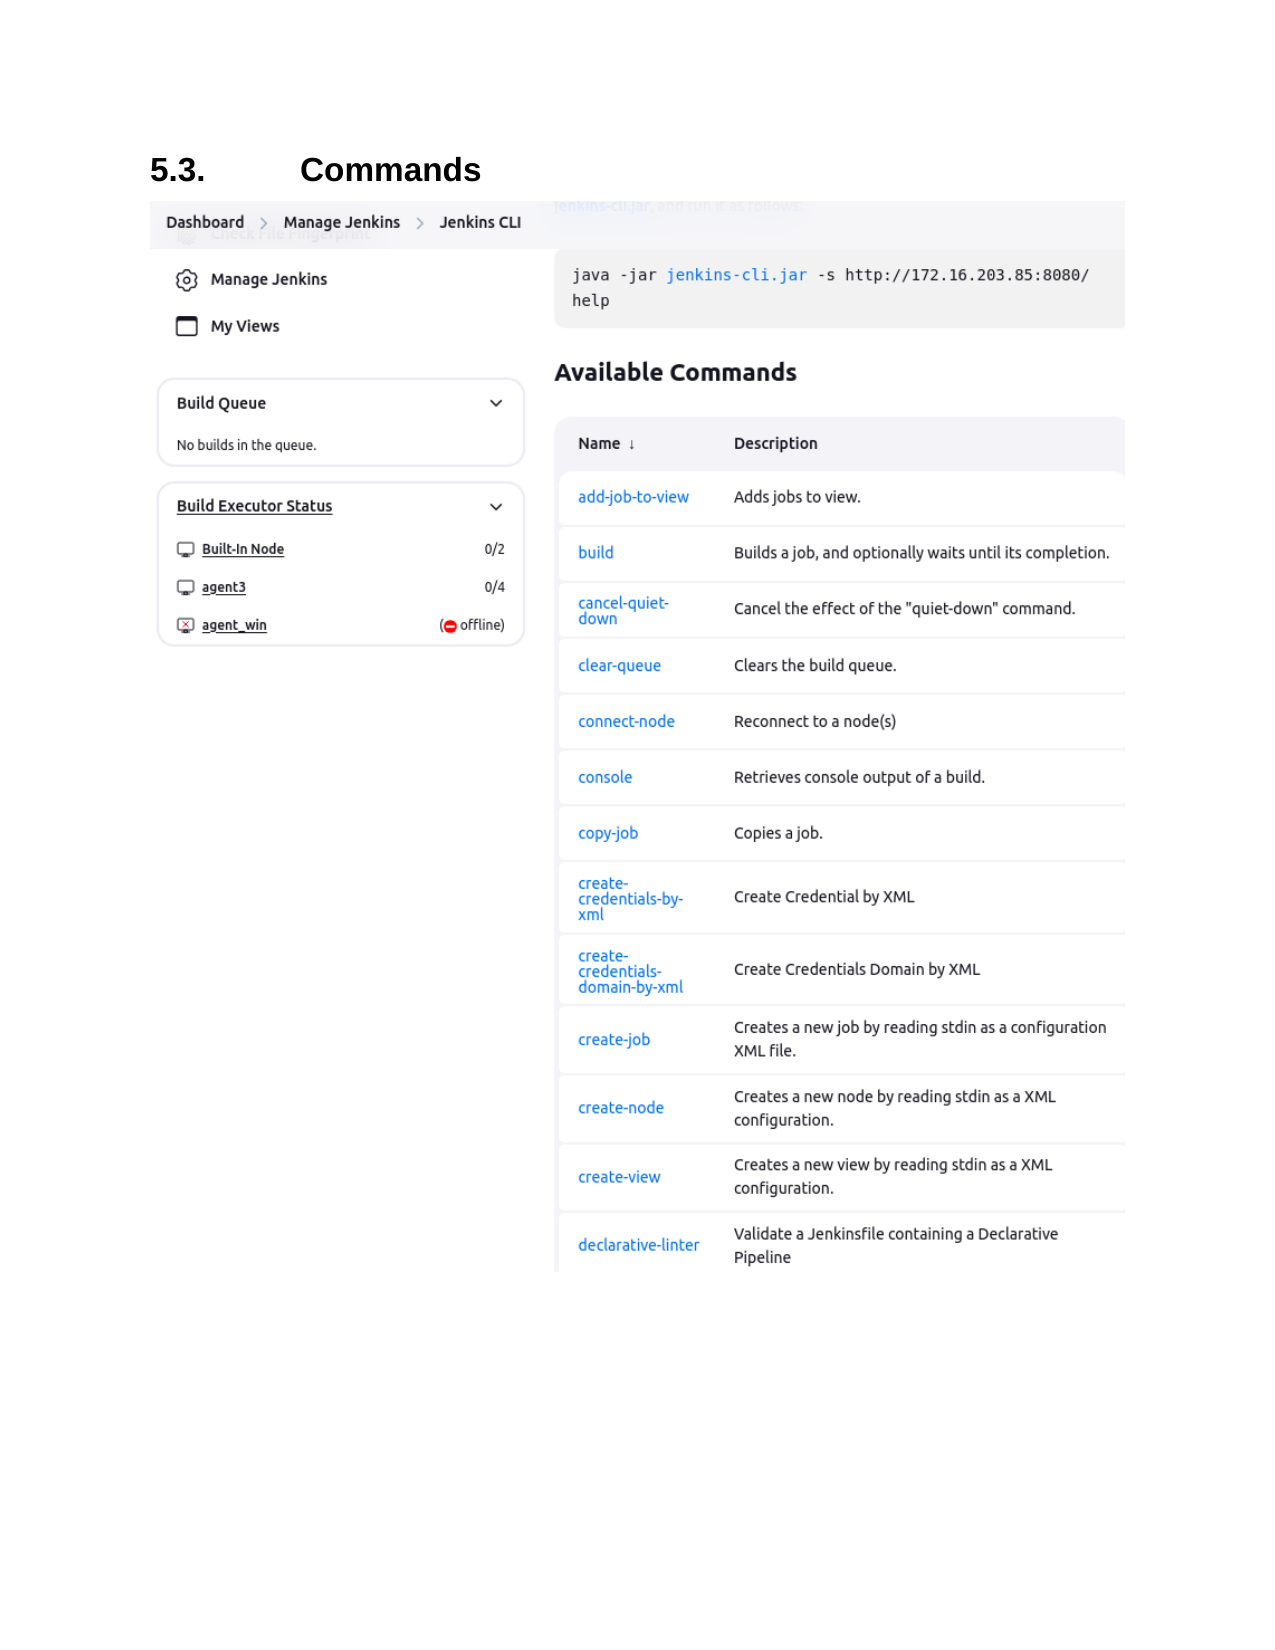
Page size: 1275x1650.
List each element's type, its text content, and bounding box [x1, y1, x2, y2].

subtitle 5.3. Commands [150, 150, 1125, 188]
picture [150, 201, 1125, 1272]
